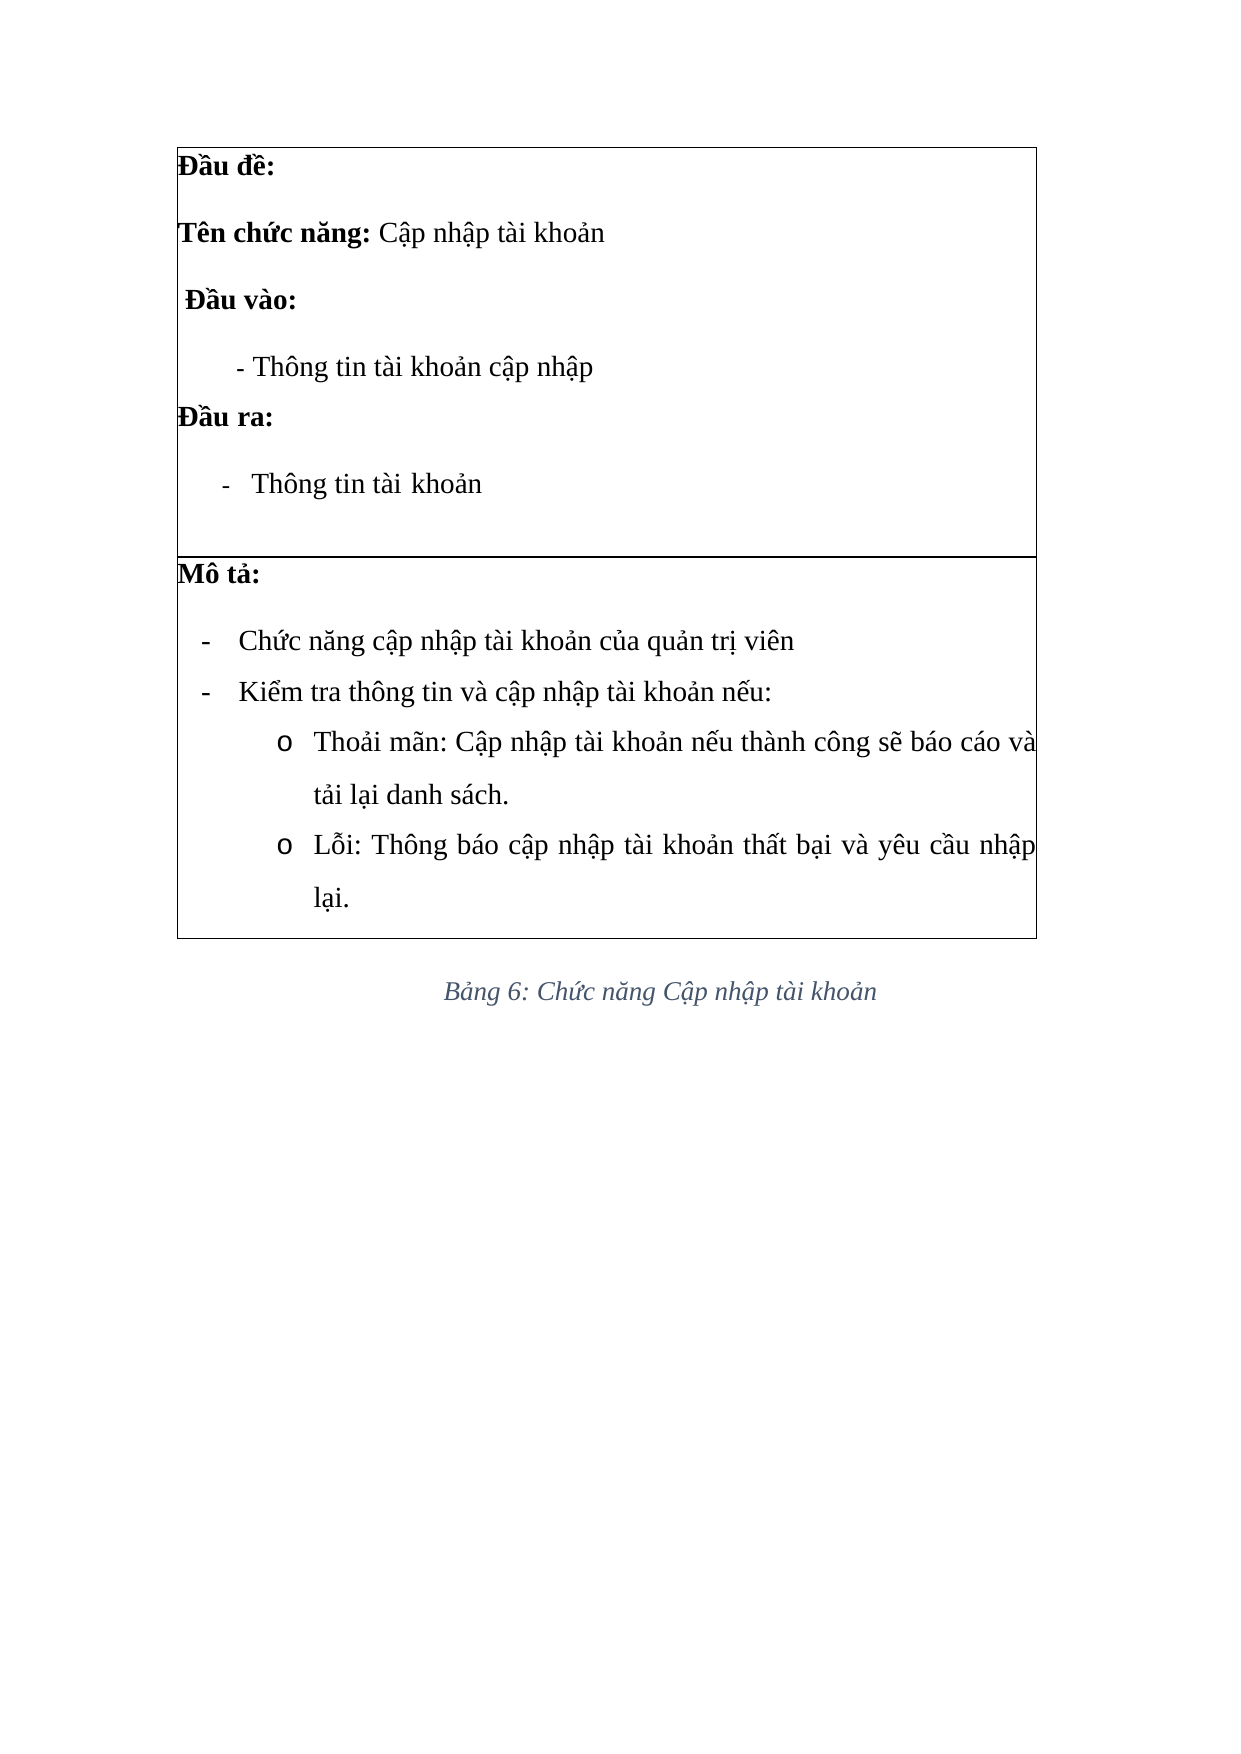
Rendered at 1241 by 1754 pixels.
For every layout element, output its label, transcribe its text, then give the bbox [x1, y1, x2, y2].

text Bảng 6: Chức năng Cập nhập tài khoản [201, 975, 1122, 1006]
